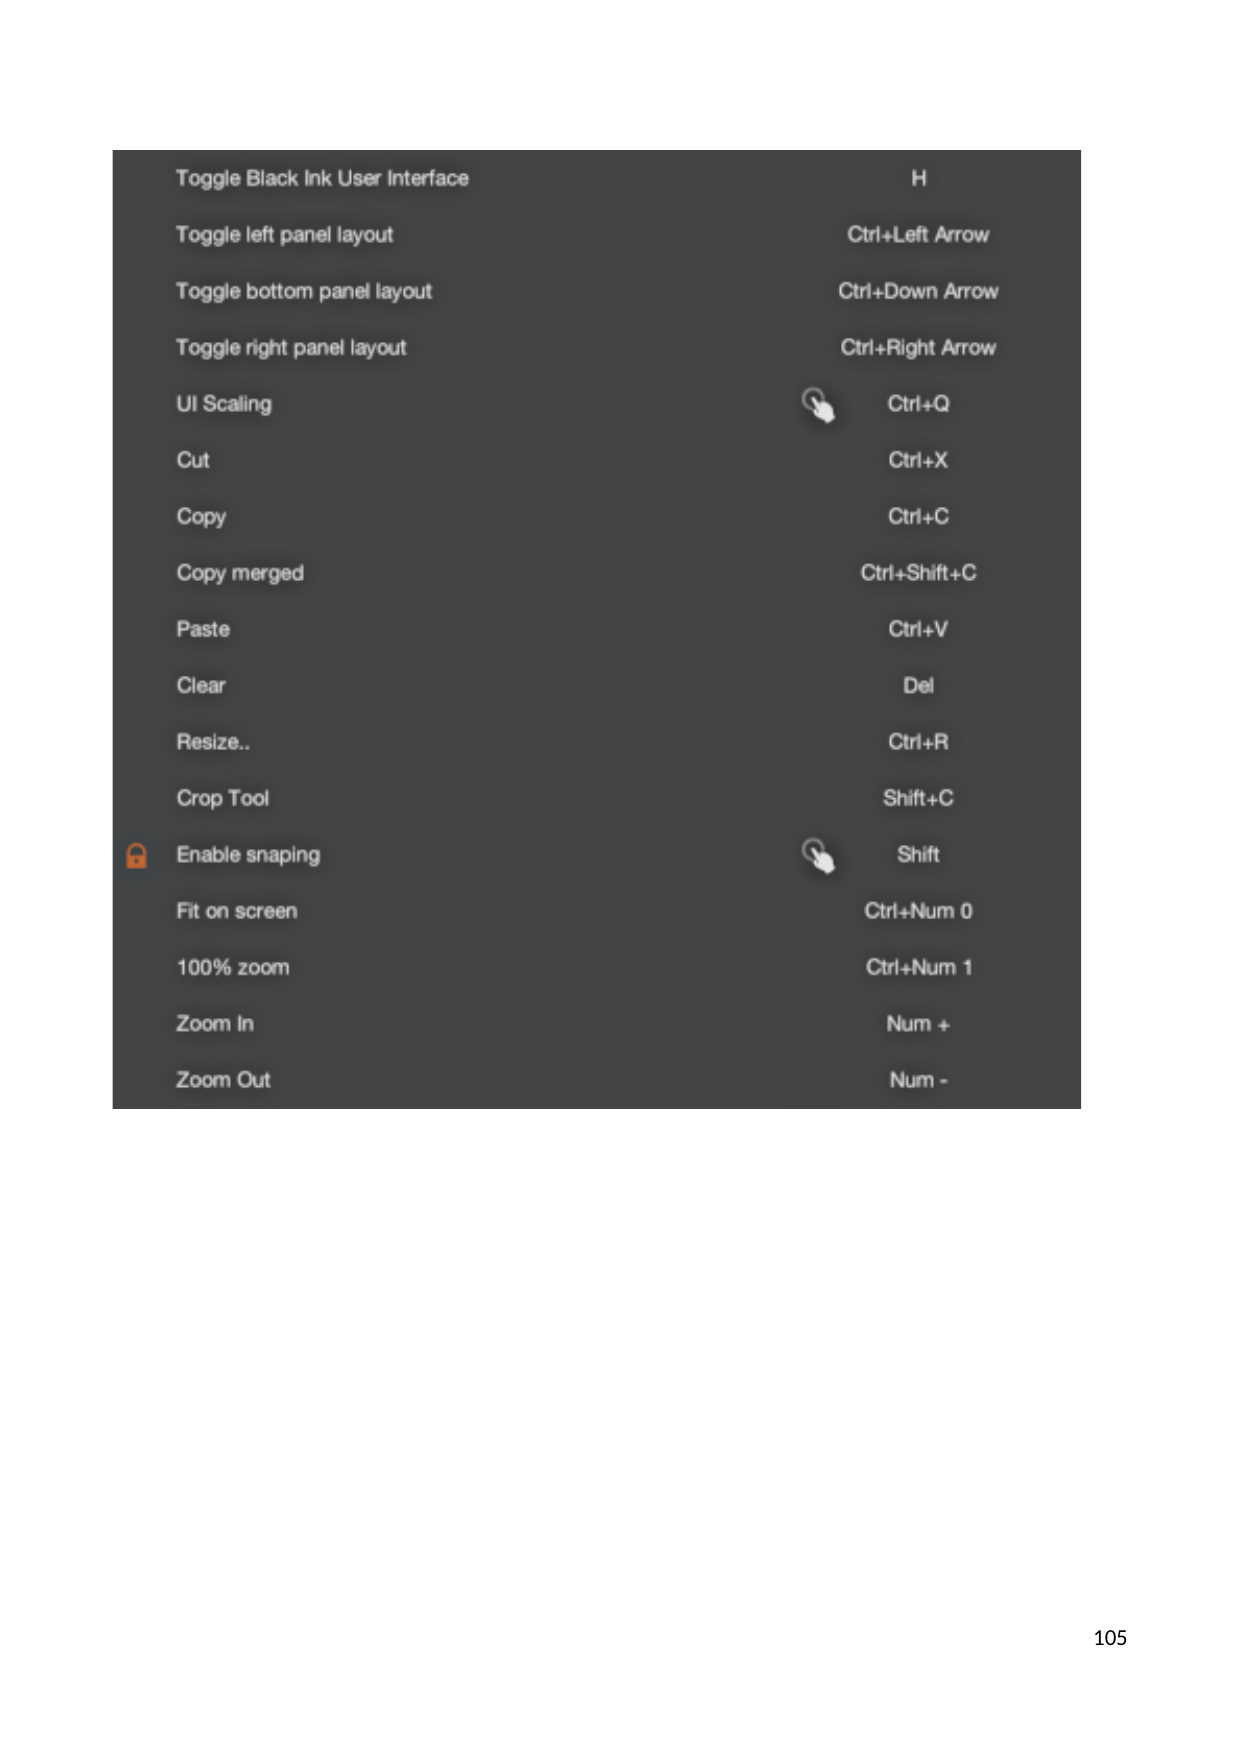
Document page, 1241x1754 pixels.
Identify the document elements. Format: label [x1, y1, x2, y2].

picture [112, 150, 1082, 1109]
